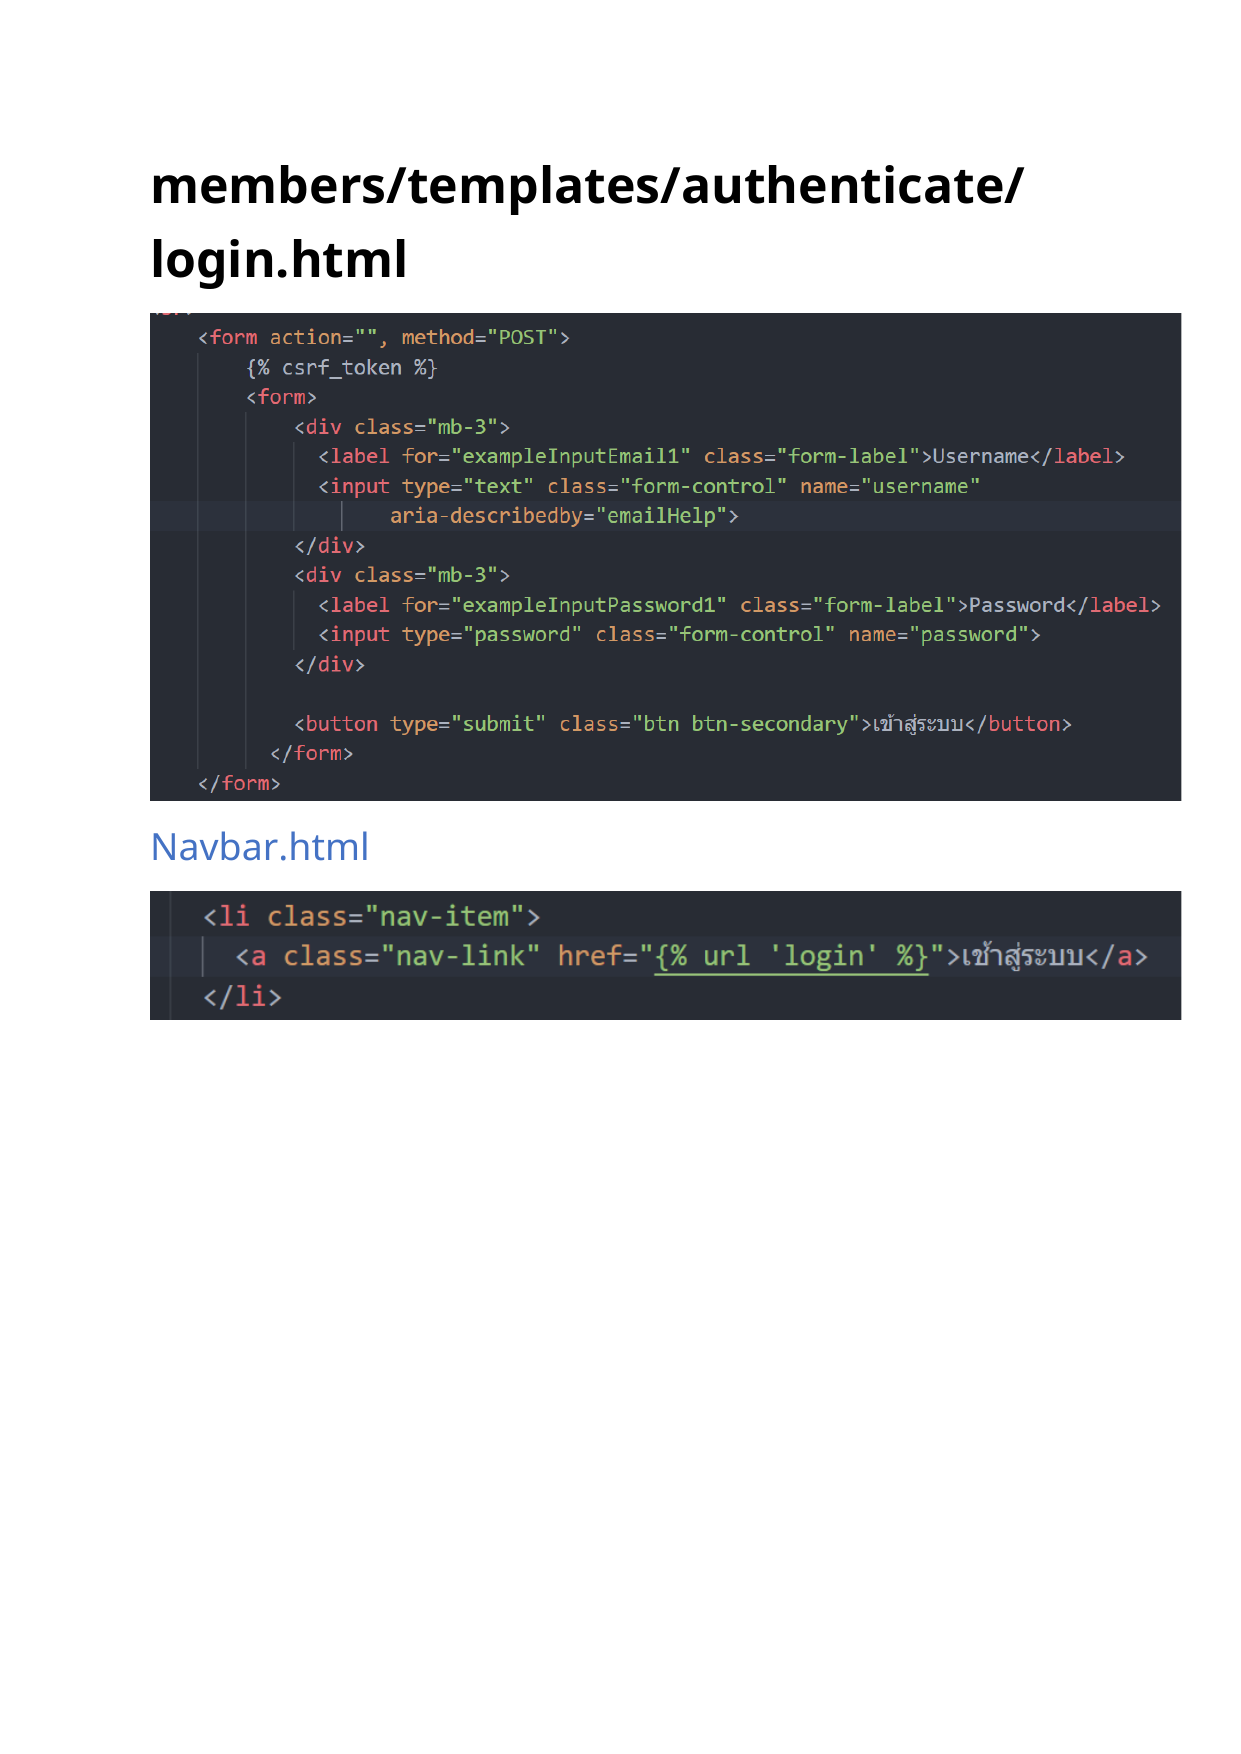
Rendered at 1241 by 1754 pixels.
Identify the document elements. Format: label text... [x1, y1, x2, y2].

text members/templates/authenticate/login.html [150, 150, 1181, 292]
picture [150, 313, 1182, 801]
picture [150, 891, 1182, 1020]
text Navbar.html [150, 820, 1181, 871]
